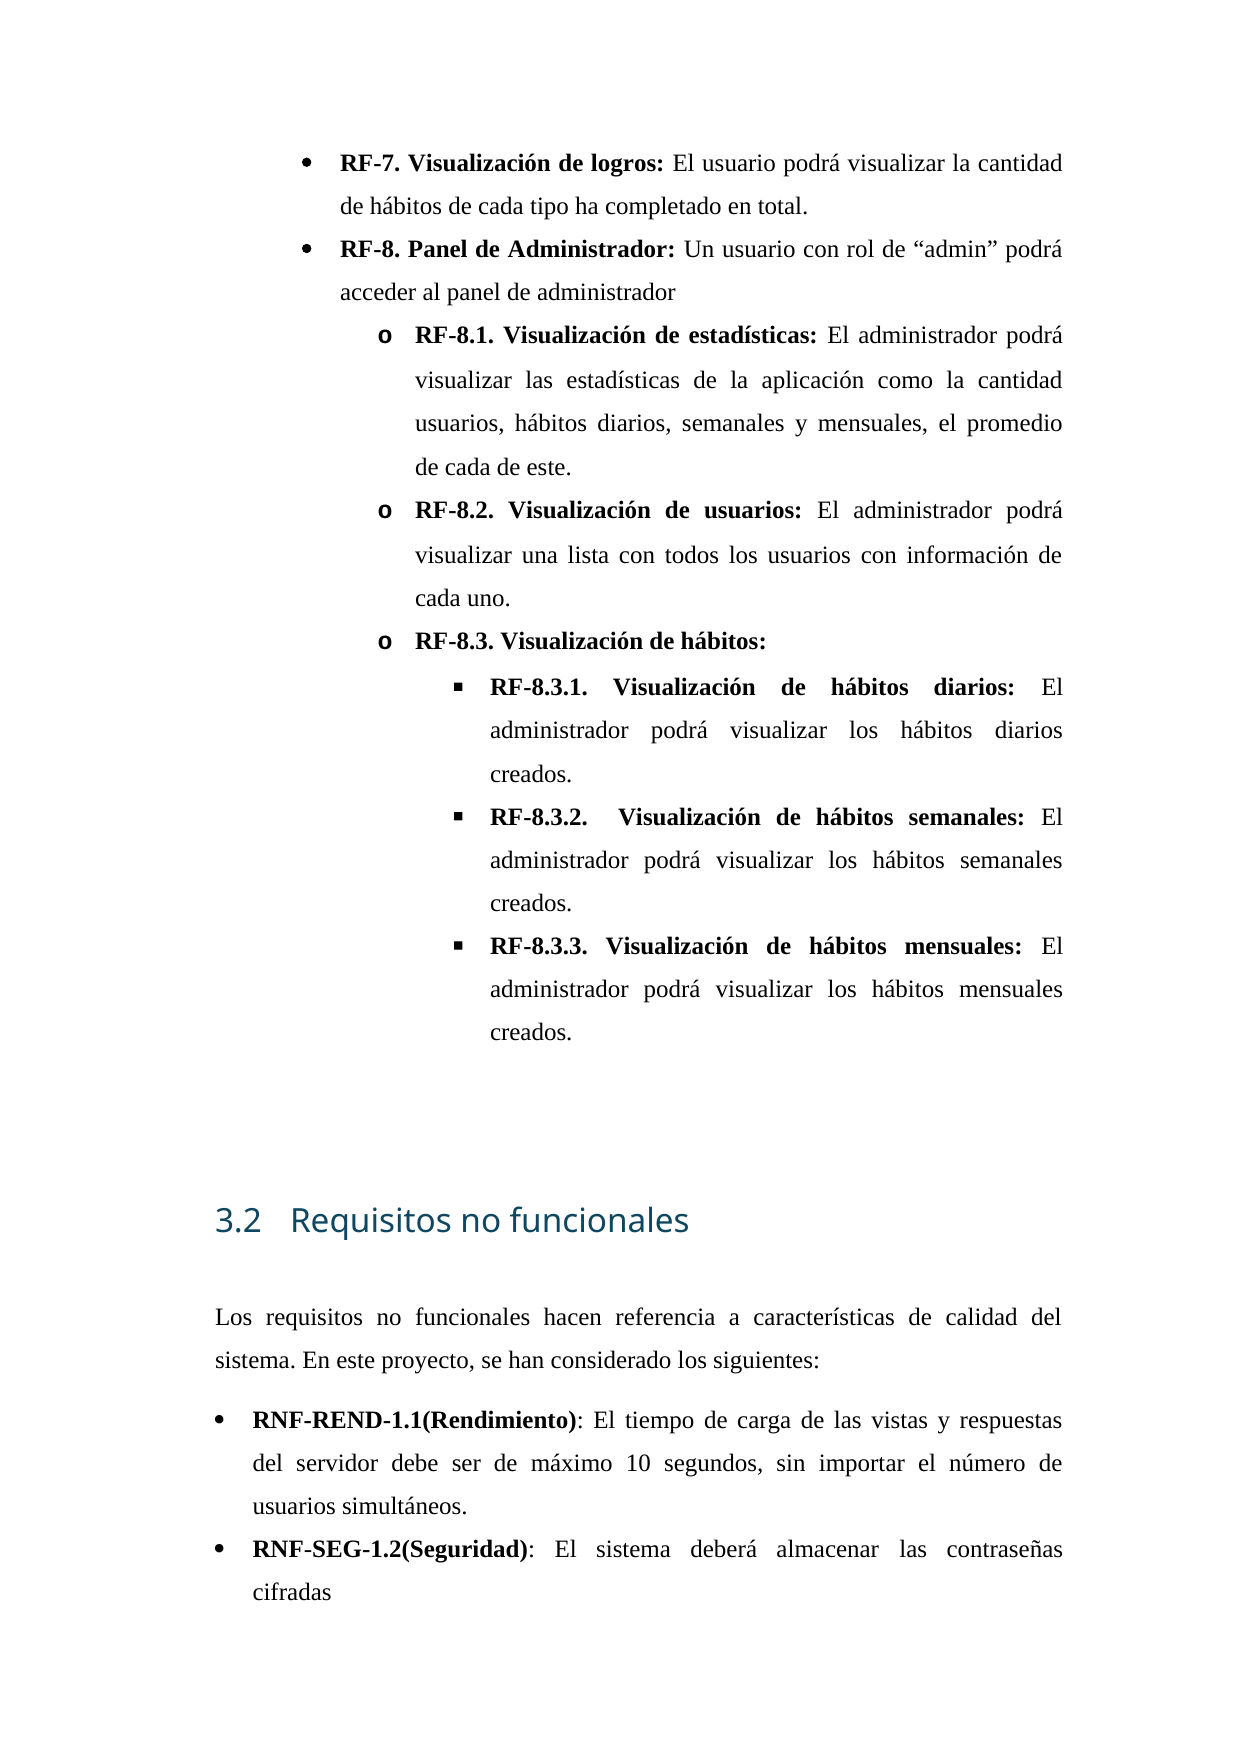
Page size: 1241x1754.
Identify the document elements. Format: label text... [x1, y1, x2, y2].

list RF-8.3. Visualización de hábitos: [377, 626, 1063, 657]
list RNF-REND-1.1(Rendimiento): El tiempo de carga de las vistas y respuestas del servidor debe ser de máximo 10 segundos, sin importar el número de usuarios simultáneos. [215, 1405, 1063, 1520]
list RF-7. Visualización de logros: El usuario podrá visualizar la cantidad de hábitos de cada tipo ha completado en total. [302, 148, 1063, 219]
list RF-8.1. Visualización de estadísticas: El administrador podrá visualizar las estadísticas de la aplicación como la cantidad usuarios, hábitos diarios, semanales y mensuales, el promedio de cada de este. [377, 320, 1063, 480]
list RF-8. Panel de Administrador: Un usuario con rol de “admin” podrá acceder al panel de administrador [302, 234, 1063, 306]
list RF-8.3.2. Visualización de hábitos semanales: El administrador podrá visualizar los hábitos semanales creados. [452, 802, 1063, 917]
list RF-8.3.3. Visualización de hábitos mensuales: El administrador podrá visualizar los hábitos mensuales creados. [452, 931, 1063, 1046]
list RNF-SEG-1.2(Seguridad): El sistema deberá almacenar las contraseñas cifradas [215, 1534, 1063, 1606]
subtitle Requisitos no funcionales [215, 1197, 1063, 1242]
list RF-8.3.1. Visualización de hábitos diarios: El administrador podrá visualizar los hábitos diarios creados. [452, 672, 1063, 787]
list RF-8.2. Visualización de usuarios: El administrador podrá visualizar una lista con todos los usuarios con información de cada uno. [377, 495, 1063, 612]
text Los requisitos no funcionales hacen referencia a características de calidad del sistema. En este proyecto, se han considerado los siguientes: [215, 1302, 1063, 1374]
